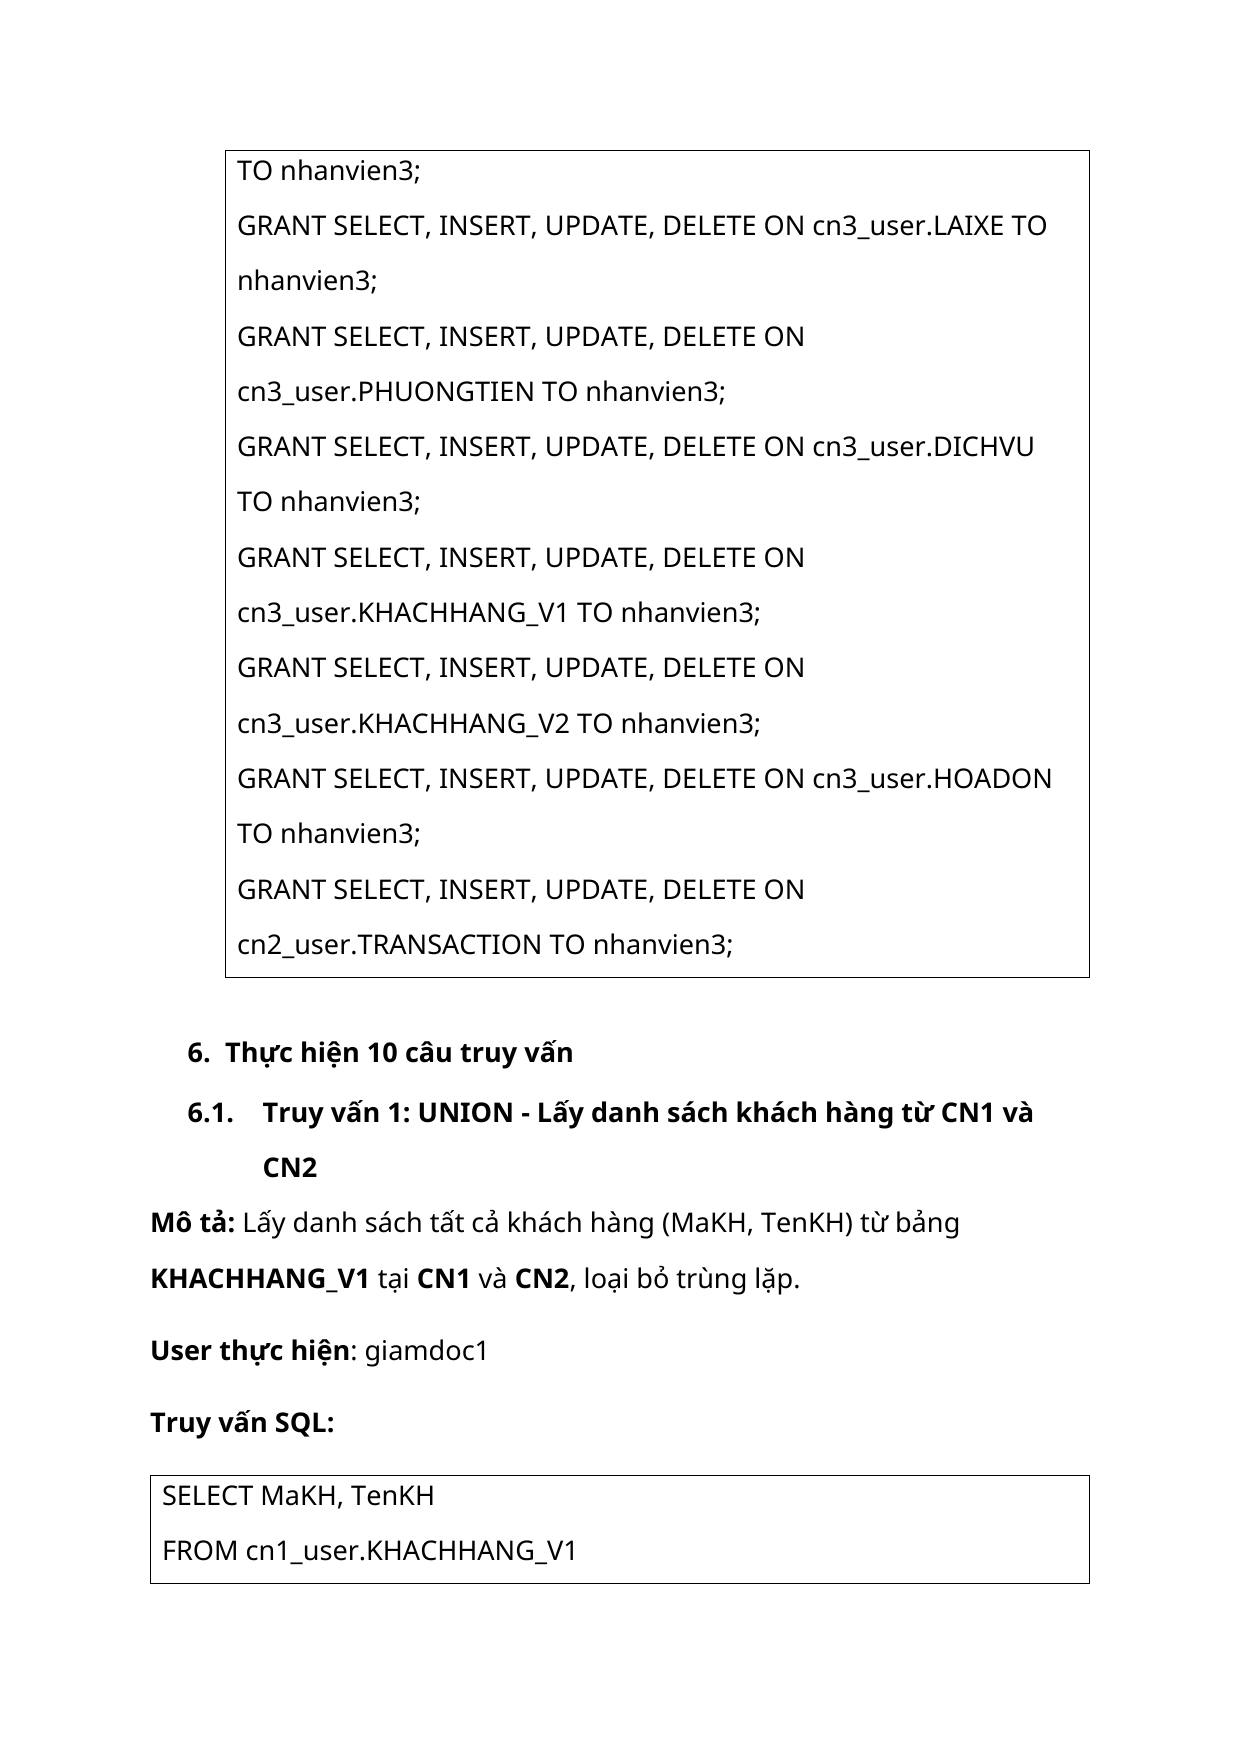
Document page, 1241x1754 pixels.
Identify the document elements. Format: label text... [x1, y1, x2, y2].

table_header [151, 1476, 1089, 1583]
subtitle Truy vấn 1: UNION - Lấy danh sách khách hàng từ CN1 và CN2 [187, 1093, 1090, 1185]
text Truy vấn SQL: [150, 1403, 1090, 1440]
text User thực hiện: giamdoc1 [150, 1331, 1090, 1368]
text Mô tả: Lấy danh sách tất cả khách hàng (MaKH, TenKH) từ bảng KHACHHANG_V1 tại CN1 và CN2, loại bỏ trùng lặp. [150, 1204, 1090, 1296]
subtitle Thực hiện 10 câu truy vấn [187, 1034, 1090, 1071]
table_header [226, 151, 1089, 977]
